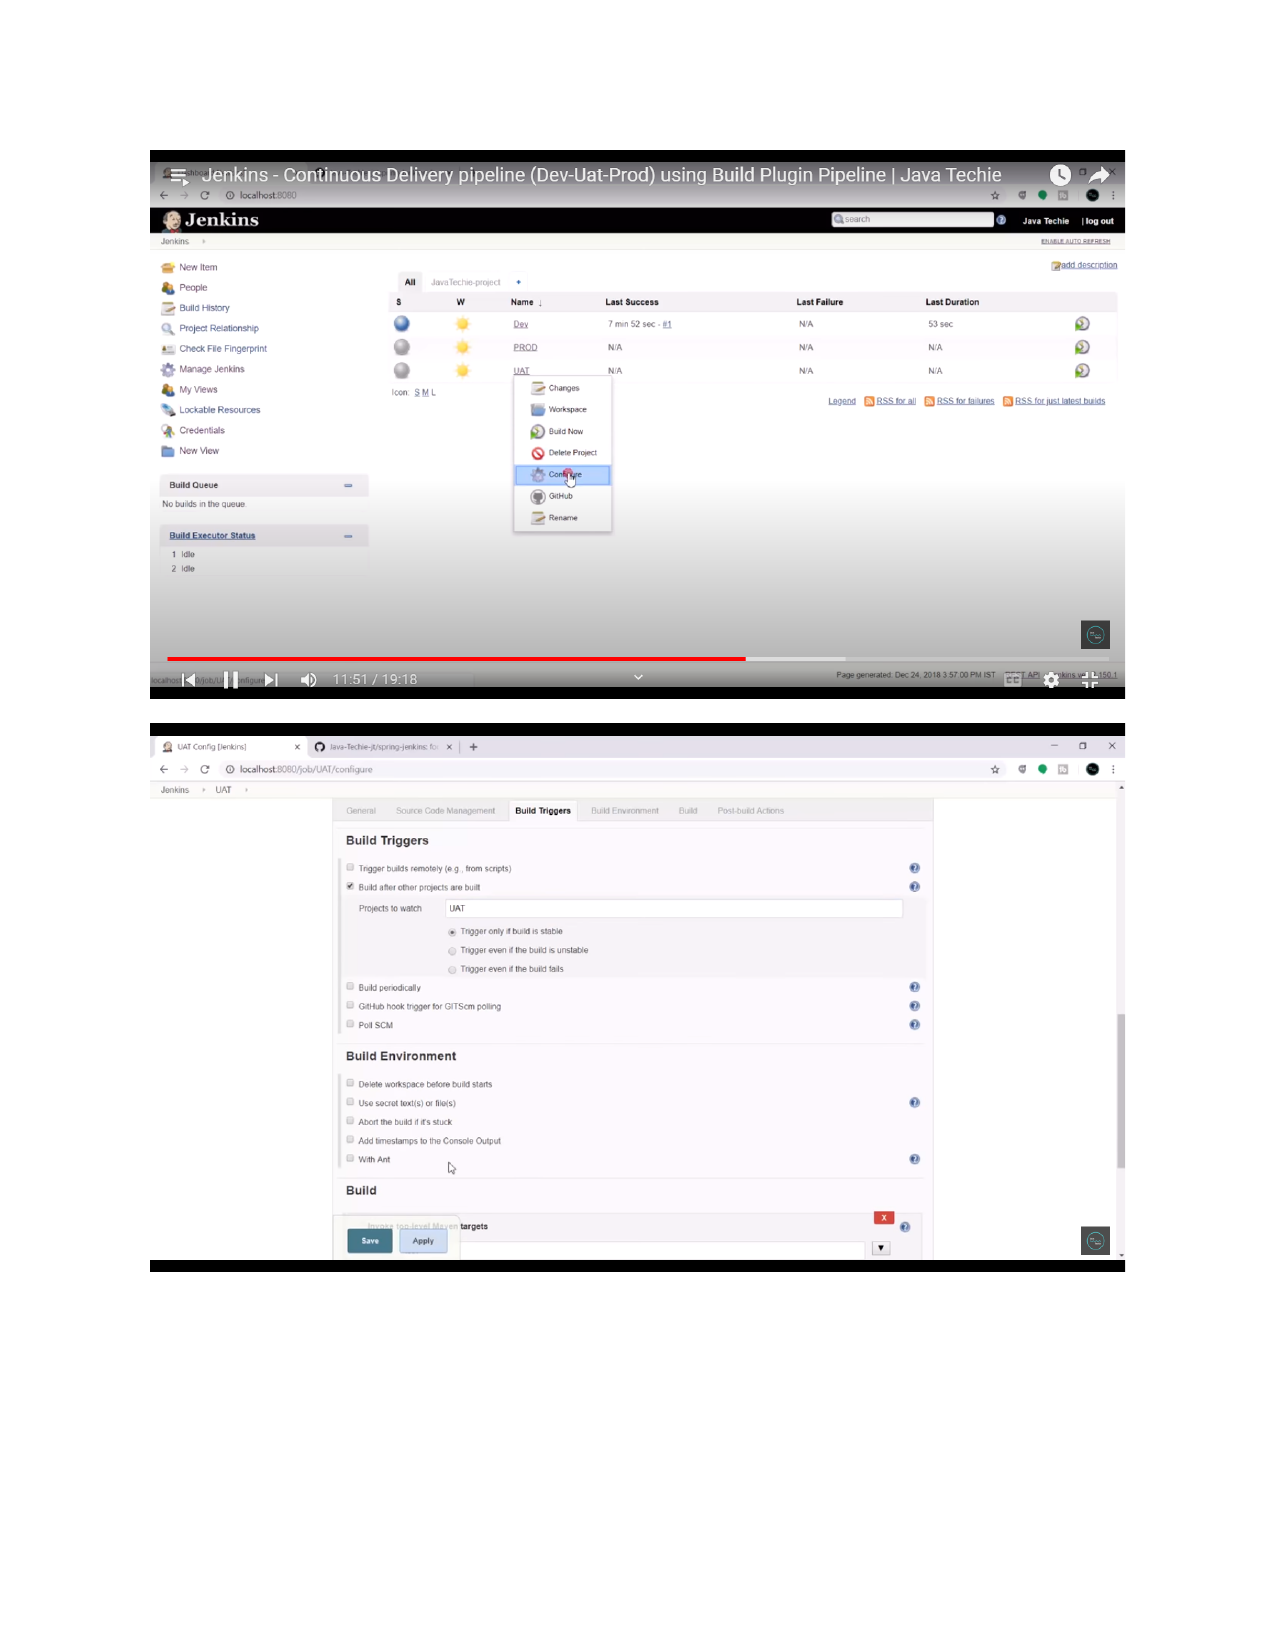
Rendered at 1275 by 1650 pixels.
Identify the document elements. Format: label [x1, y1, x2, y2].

picture [150, 723, 1125, 1272]
picture [150, 150, 1125, 699]
